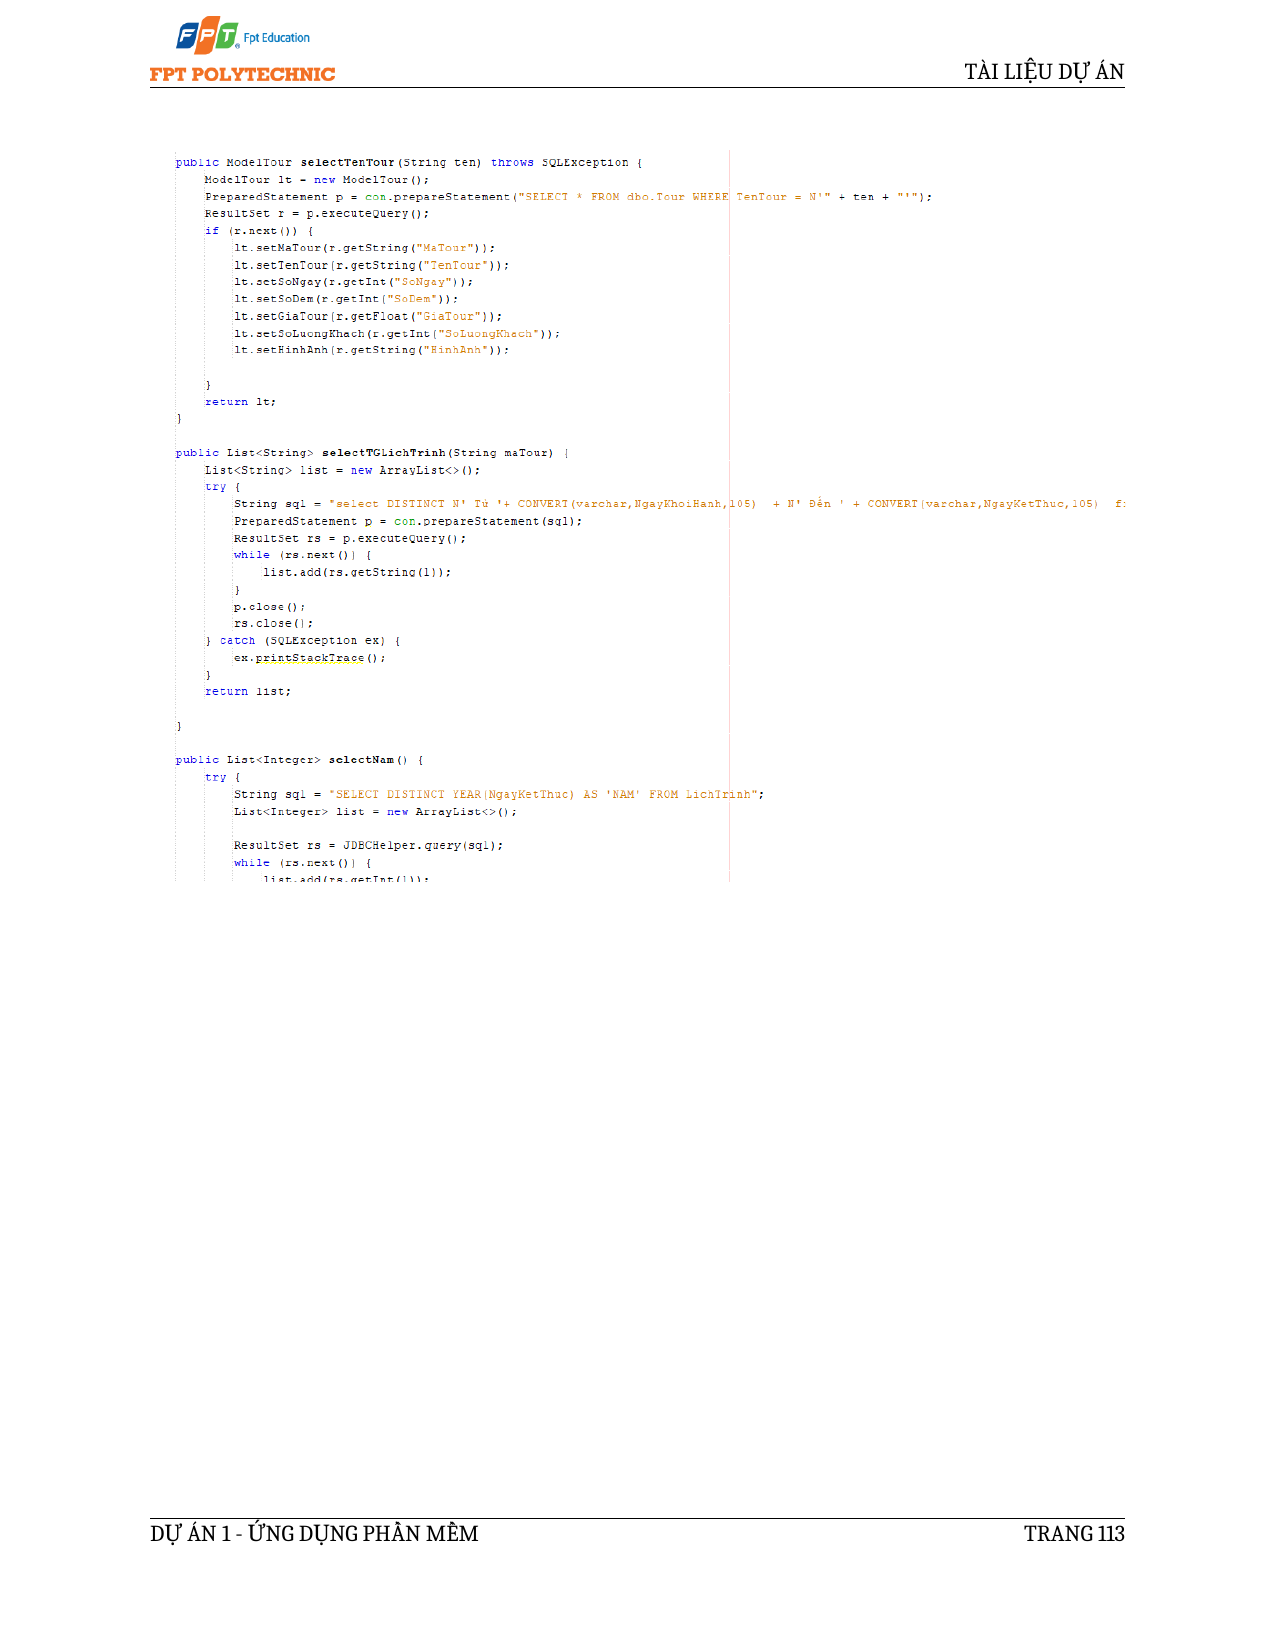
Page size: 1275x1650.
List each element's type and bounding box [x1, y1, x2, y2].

picture [150, 16, 337, 81]
picture [150, 150, 1125, 882]
